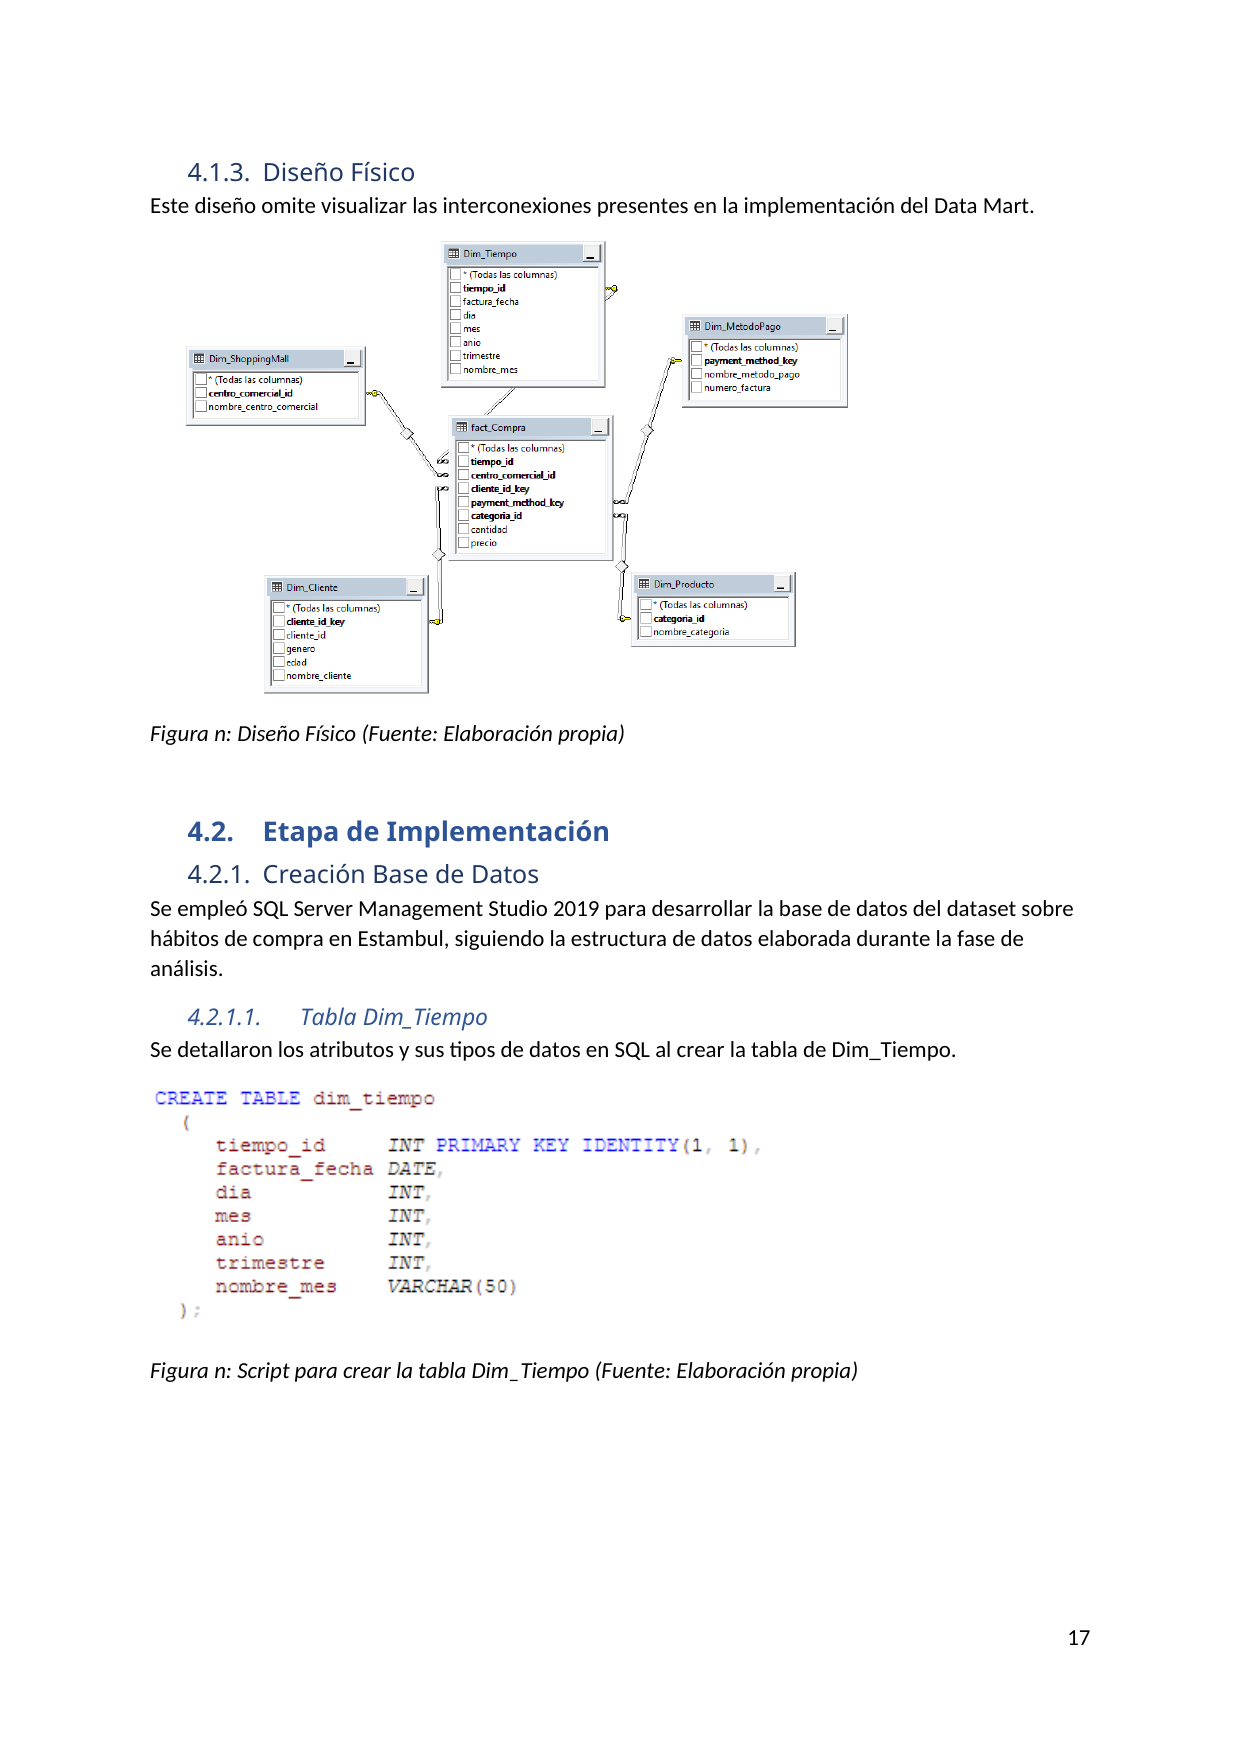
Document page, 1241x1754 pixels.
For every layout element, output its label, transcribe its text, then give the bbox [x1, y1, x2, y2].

text Se detallaron los atributos y sus tipos de datos en SQL al crear la tabla de Dim_Tiempo. [150, 1035, 1090, 1063]
subtitle Creación Base de Datos [187, 857, 1090, 891]
subtitle Tabla Dim_Tiempo [187, 1001, 1090, 1032]
text Este diseño omite visualizar las interconexiones presentes en la implementación del Data Mart. [150, 191, 1090, 219]
subtitle Diseño Físico [187, 154, 1090, 188]
text Figura n: Diseño Físico (Fuente: Elaboración propia) [150, 719, 1090, 747]
text Se empleó SQL Server Management Studio 2019 para desarrollar la base de datos del dataset sobre hábitos de compra en Estambul, siguiendo la estructura de datos elaborada durante la fase de análisis. [150, 894, 1090, 982]
text Figura n: Script para crear la tabla Dim_Tiempo (Fuente: Elaboración propia) [150, 1357, 1090, 1385]
picture [150, 237, 901, 701]
picture [150, 1081, 772, 1338]
subtitle Etapa de Implementación [187, 813, 1090, 850]
